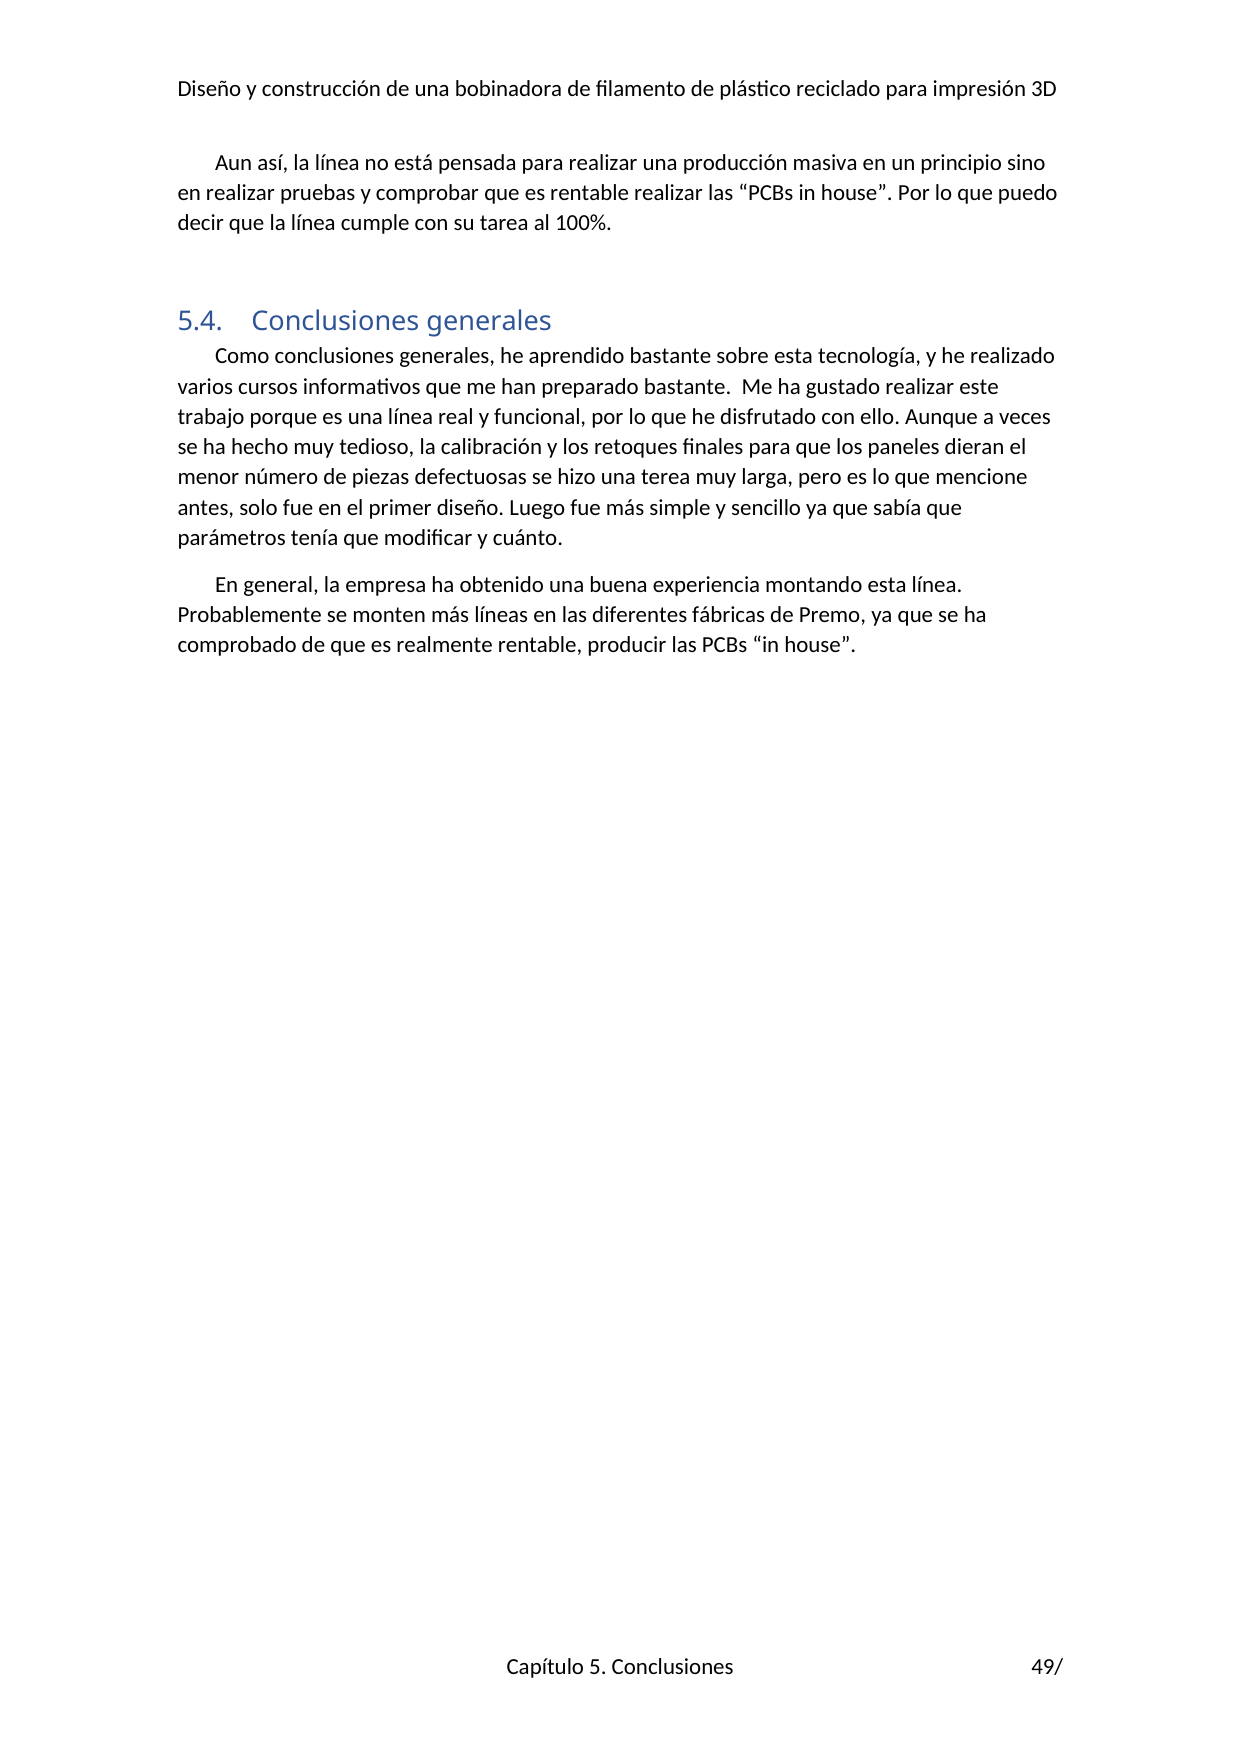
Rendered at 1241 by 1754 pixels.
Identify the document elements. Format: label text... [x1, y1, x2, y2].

text Aun así, la línea no está pensada para realizar una producción masiva en un principio sino en realizar pruebas y comprobar que es rentable realizar las “PCBs in house”. Por lo que puedo decir que la línea cumple con su tarea al 100%. [177, 148, 1063, 236]
text Como conclusiones generales, he aprendido bastante sobre esta tecnología, y he realizado varios cursos informativos que me han preparado bastante. Me ha gustado realizar este trabajo porque es una línea real y funcional, por lo que he disfrutado con ello. Aunque a veces se ha hecho muy tedioso, la calibración y los retoques finales para que los paneles dieran el menor número de piezas defectuosas se hizo una terea muy larga, pero es lo que mencione antes, solo fue en el primer diseño. Luego fue más simple y sencillo ya que sabía que parámetros tenía que modificar y cuánto. [177, 342, 1063, 551]
text En general, la empresa ha obtenido una buena experiencia montando esta línea. Probablemente se monten más líneas en las diferentes fábricas de Premo, ya que se ha comprobado de que es realmente rentable, producir las PCBs “in house”. [177, 570, 1063, 658]
subtitle 5.4. Conclusiones generales [177, 302, 1063, 339]
